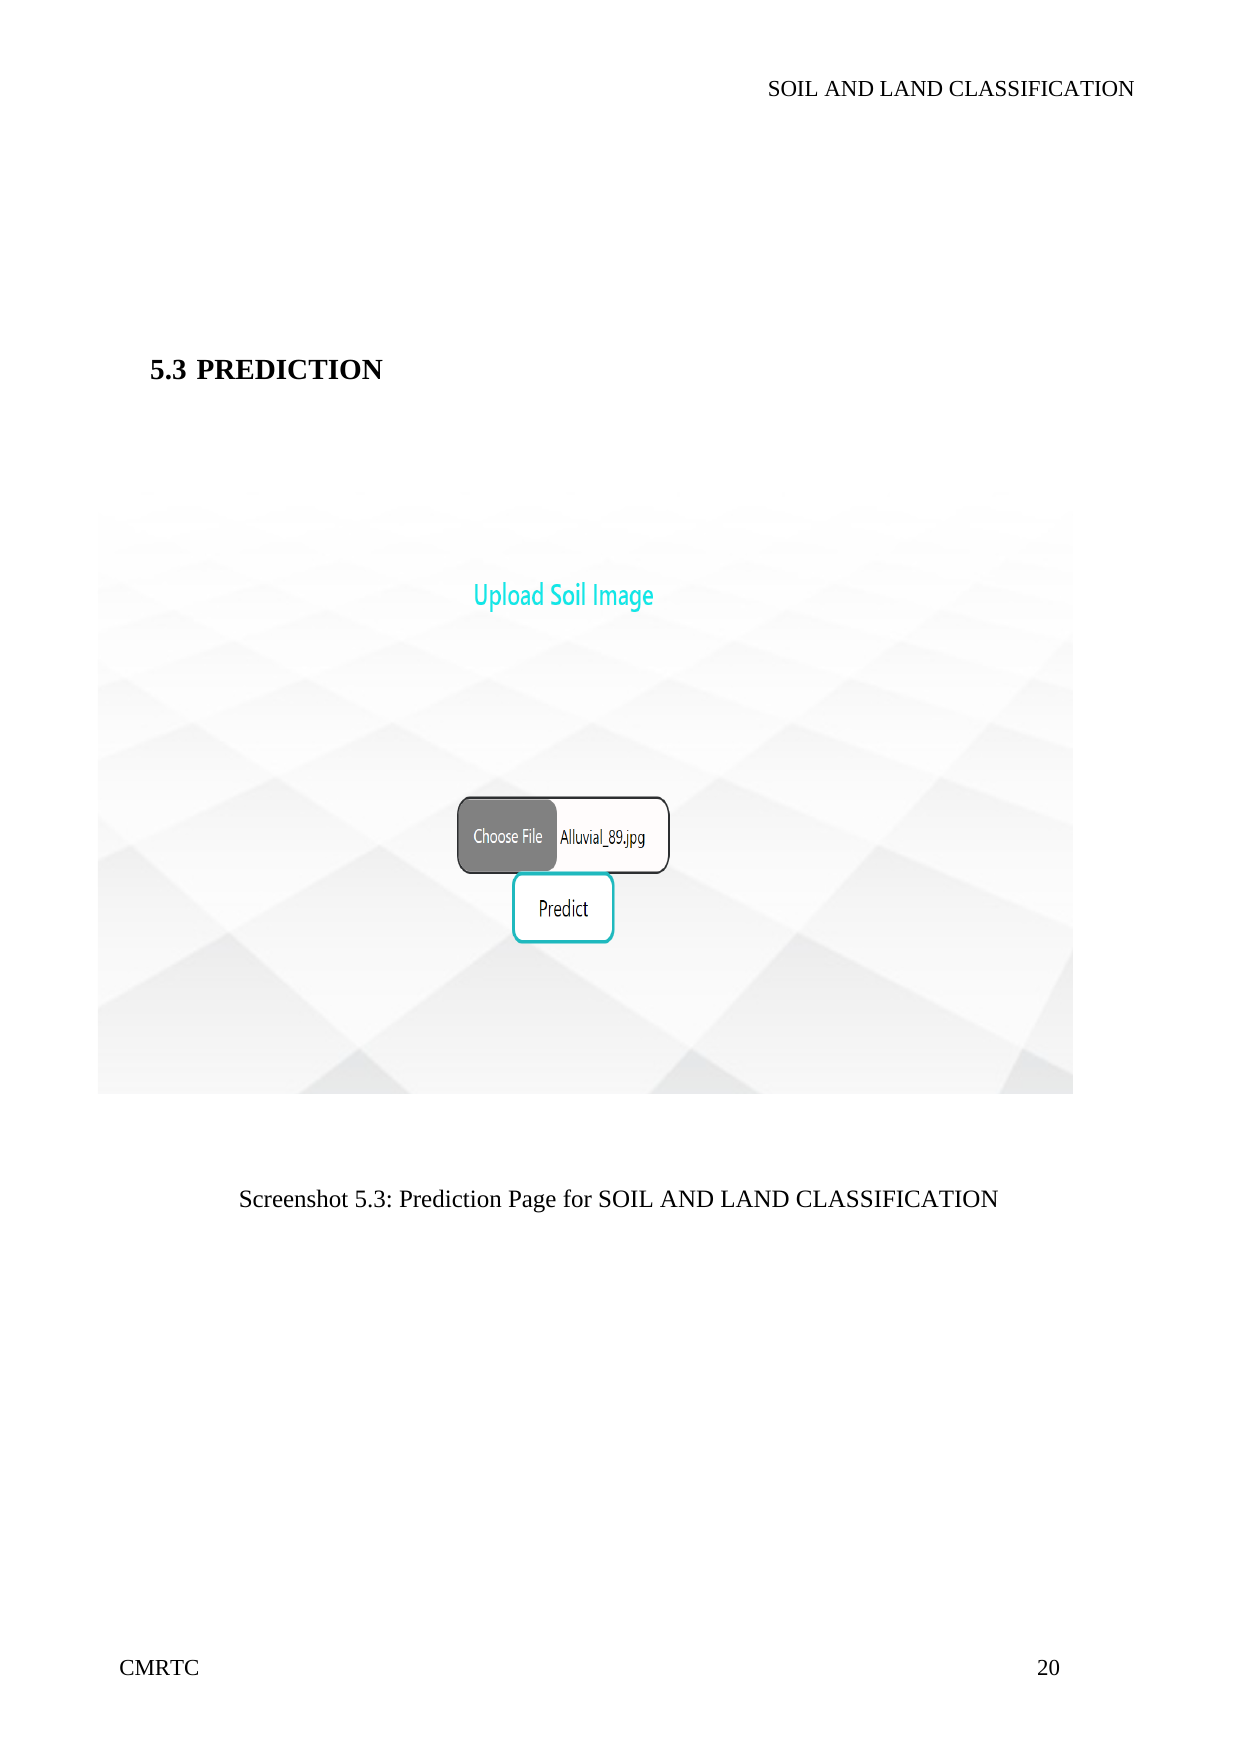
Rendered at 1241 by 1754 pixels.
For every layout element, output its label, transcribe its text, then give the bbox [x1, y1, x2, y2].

subtitle PREDICTION [150, 352, 1217, 386]
text Screenshot 5.3: Prediction Page for SOIL AND LAND CLASSIFICATION [98, 1184, 1217, 1213]
picture [97, 492, 1073, 1094]
